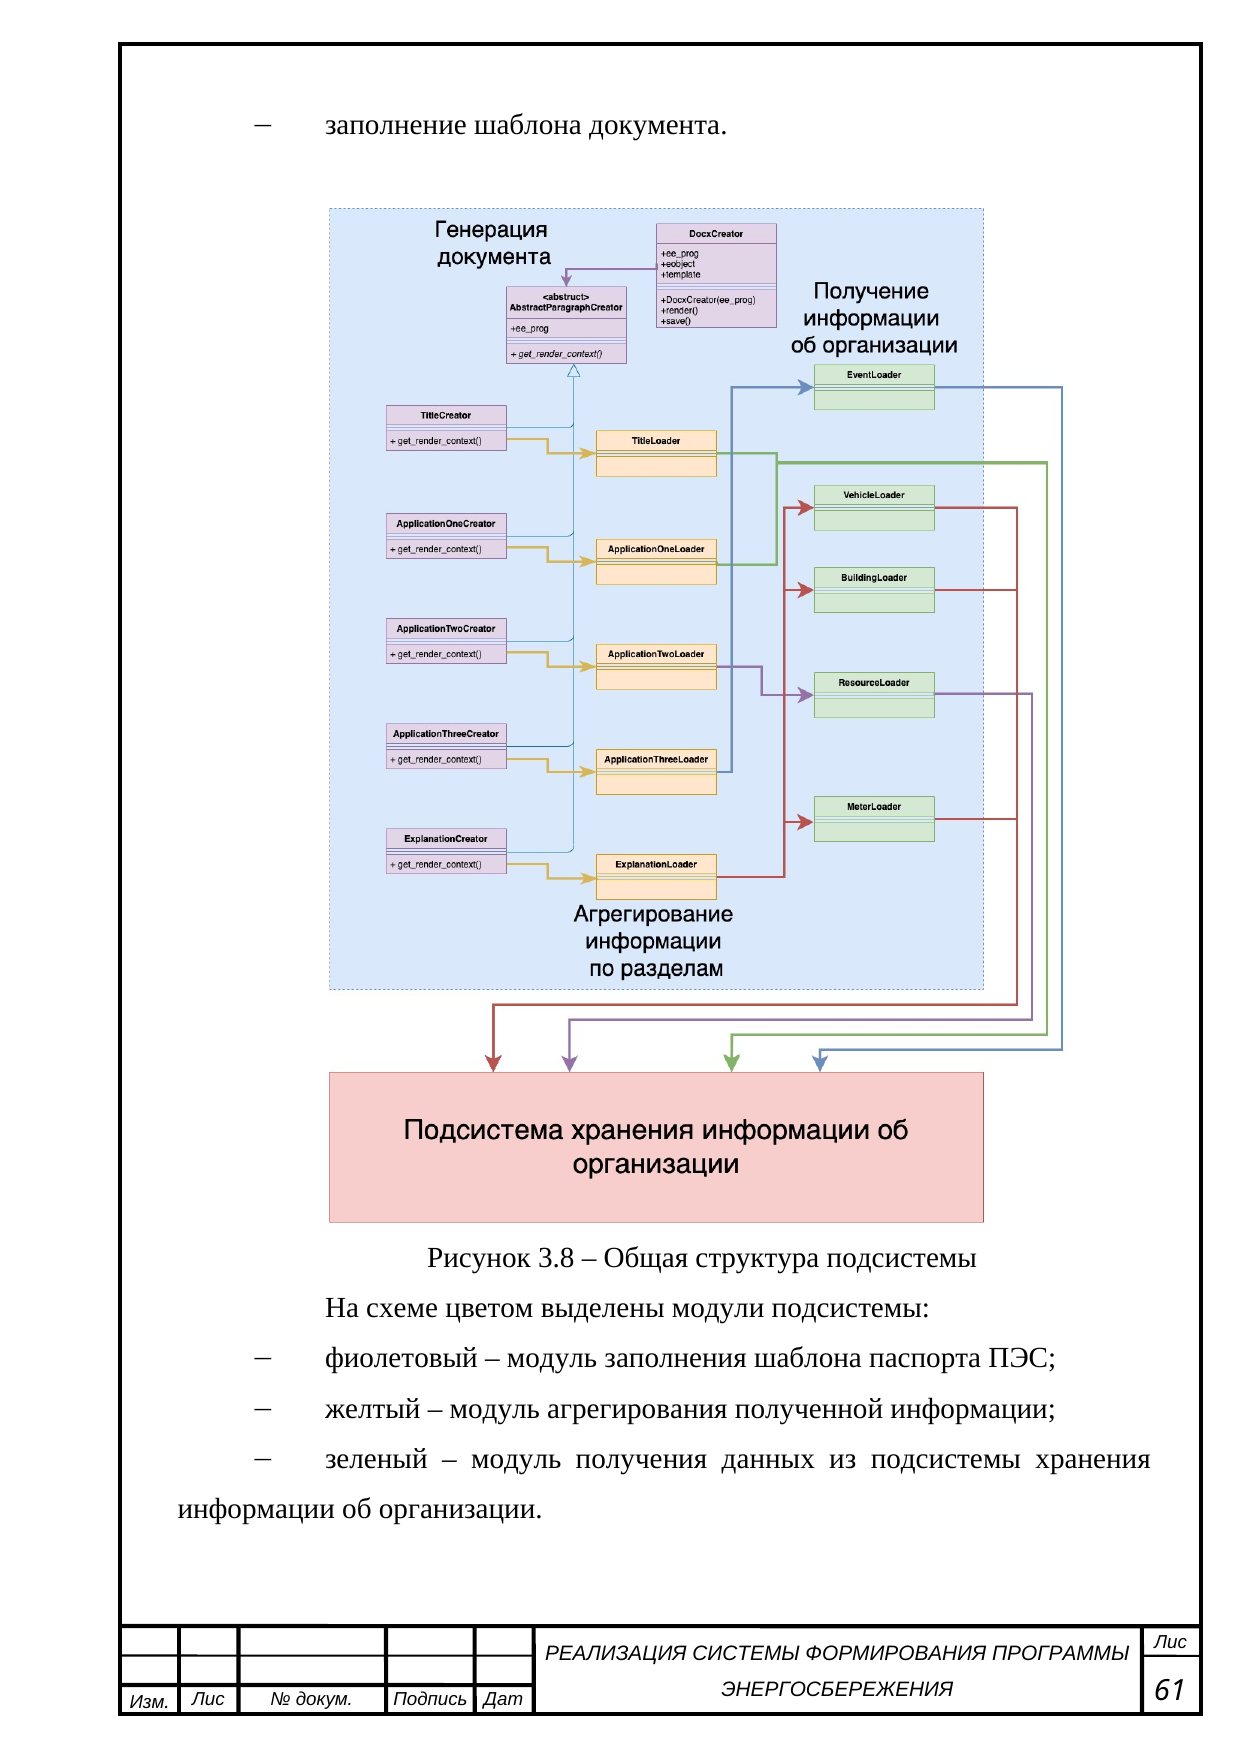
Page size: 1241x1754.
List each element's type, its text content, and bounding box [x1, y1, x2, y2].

picture [329, 208, 1075, 1223]
list желтый – модуль агрегирования полученной информации; [177, 1391, 1152, 1424]
list фиолетовый – модуль заполнения шаблона паспорта ПЭС; [177, 1340, 1152, 1374]
text Рисунок 3.8 – Общая структура подсистемы [252, 1240, 1152, 1273]
list зеленый – модуль получения данных из подсистемы хранения информации об организации. [177, 1441, 1152, 1525]
text На схеме цветом выделены модули подсистемы: [252, 1290, 1152, 1324]
list заполнение шаблона документа. [177, 107, 1152, 141]
